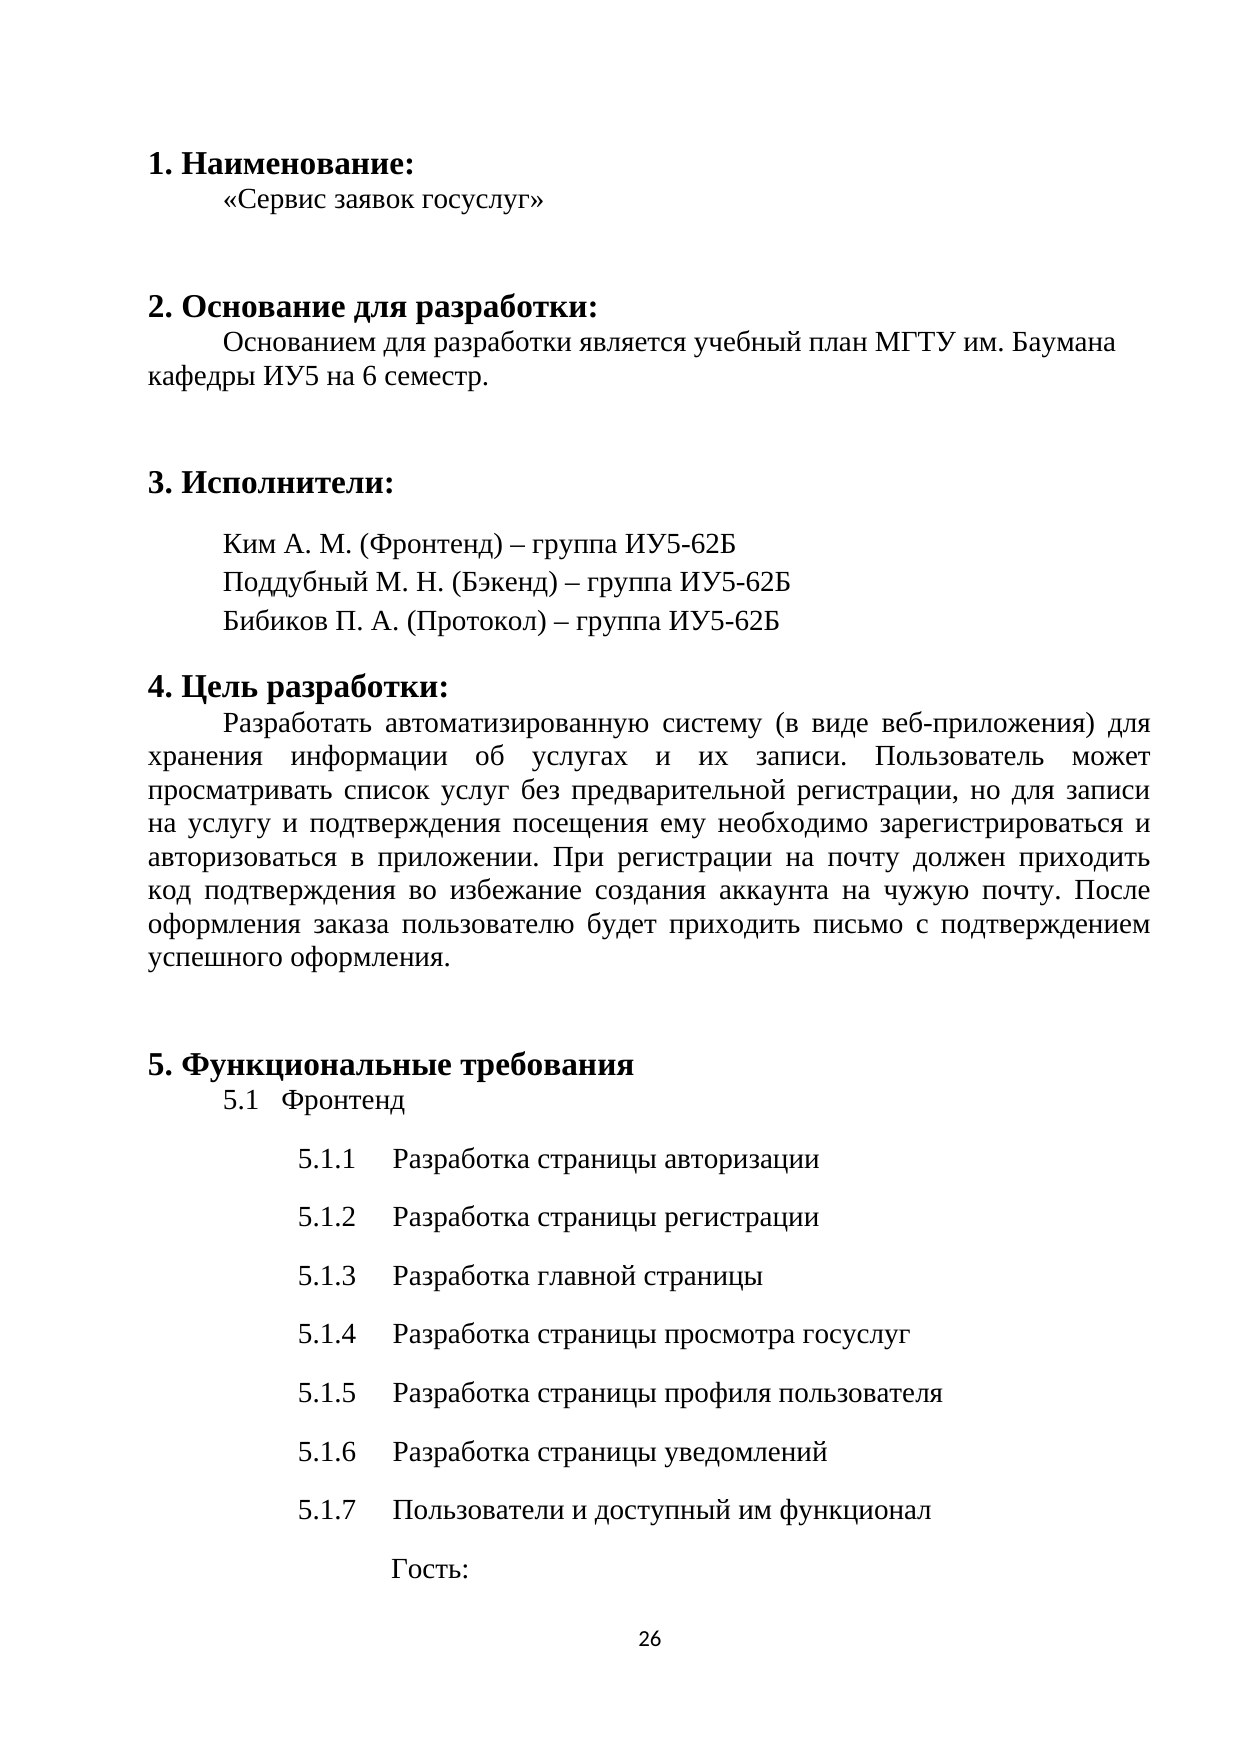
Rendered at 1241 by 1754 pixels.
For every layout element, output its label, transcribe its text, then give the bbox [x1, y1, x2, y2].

subtitle 5. Функциональные требования [148, 1044, 1152, 1082]
subtitle 4. Цель разработки: [148, 666, 1152, 705]
text Ким А. М. (Фронтенд) – группа ИУ5-62Б Поддубный М. Н. (Бэкенд) – группа ИУ5-62Б Бибиков П. А. (Протокол) – группа ИУ5-62Б [148, 526, 995, 636]
text «Сервис заявок госуслуг» [148, 181, 1152, 215]
text Разработать автоматизированную систему (в виде веб-приложения) для хранения информации об услугах и их записи. Пользователь может просматривать список услуг без предварительной регистрации, но для записи на услугу и подтверждения посещения ему необходимо зарегистрироваться и авторизоваться в приложении. При регистрации на почту должен приходить код подтверждения во избежание создания аккаунта на чужую почту. После оформления заказа пользователю будет приходить письмо с подтверждением успешного оформления. [148, 705, 1152, 973]
text Гость: [298, 1551, 1152, 1584]
subtitle 3. Исполнители: [148, 462, 1152, 501]
text 5.1.5 Разработка страницы профиля пользователя [298, 1375, 1152, 1409]
text Основанием для разработки является учебный план МГТУ им. Баумана кафедры ИУ5 на 6 семестр. [148, 324, 1152, 391]
text 5.1.4 Разработка страницы просмотра госуслуг [298, 1317, 1152, 1350]
text 5.1 Фронтенд [223, 1082, 1152, 1116]
text 5.1.6 Разработка страницы уведомлений [298, 1434, 1152, 1467]
text 5.1.2 Разработка страницы регистрации [298, 1199, 1152, 1233]
text 5.1.1 Разработка страницы авторизации [298, 1141, 1152, 1174]
text 5.1.7 Пользователи и доступный им функционал [223, 1492, 1152, 1526]
subtitle 1. Наименование: [148, 143, 1152, 181]
subtitle 2. Основание для разработки: [148, 286, 1152, 324]
text 5.1.3 Разработка главной страницы [298, 1258, 1152, 1292]
